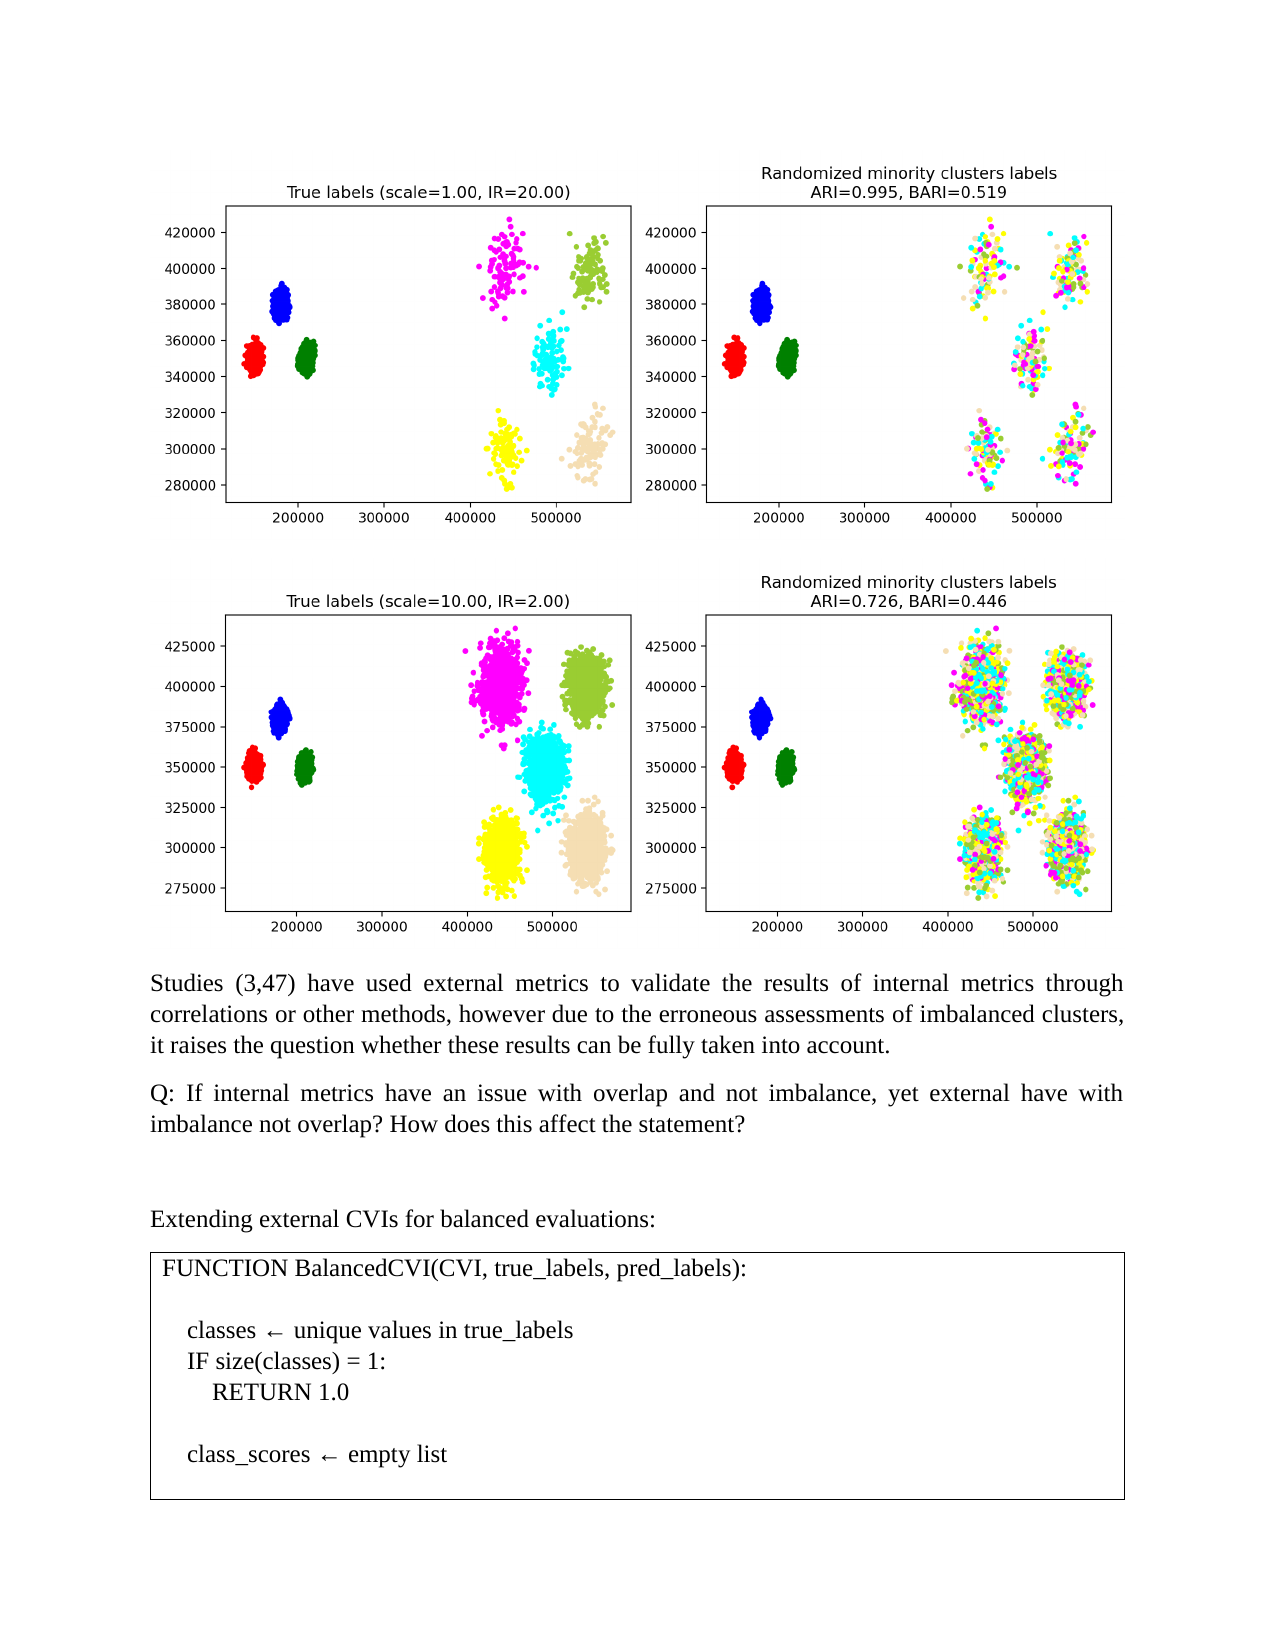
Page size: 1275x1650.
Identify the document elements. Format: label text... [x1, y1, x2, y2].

picture [150, 558, 1125, 949]
text Studies (3,47) have used external metrics to validate the results of internal metrics through correlations or other methods, however due to the erroneous assessments of imbalanced clusters, it raises the question whether these results can be fully taken into account. [150, 968, 1125, 1059]
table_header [151, 1253, 1124, 1499]
text Q: If internal metrics have an issue with overlap and not imbalance, yet external have with imbalance not overlap? How does this affect the statement? [150, 1078, 1125, 1137]
text Extending external CVIs for balanced evaluations: [150, 1204, 1125, 1233]
picture [150, 150, 1125, 540]
